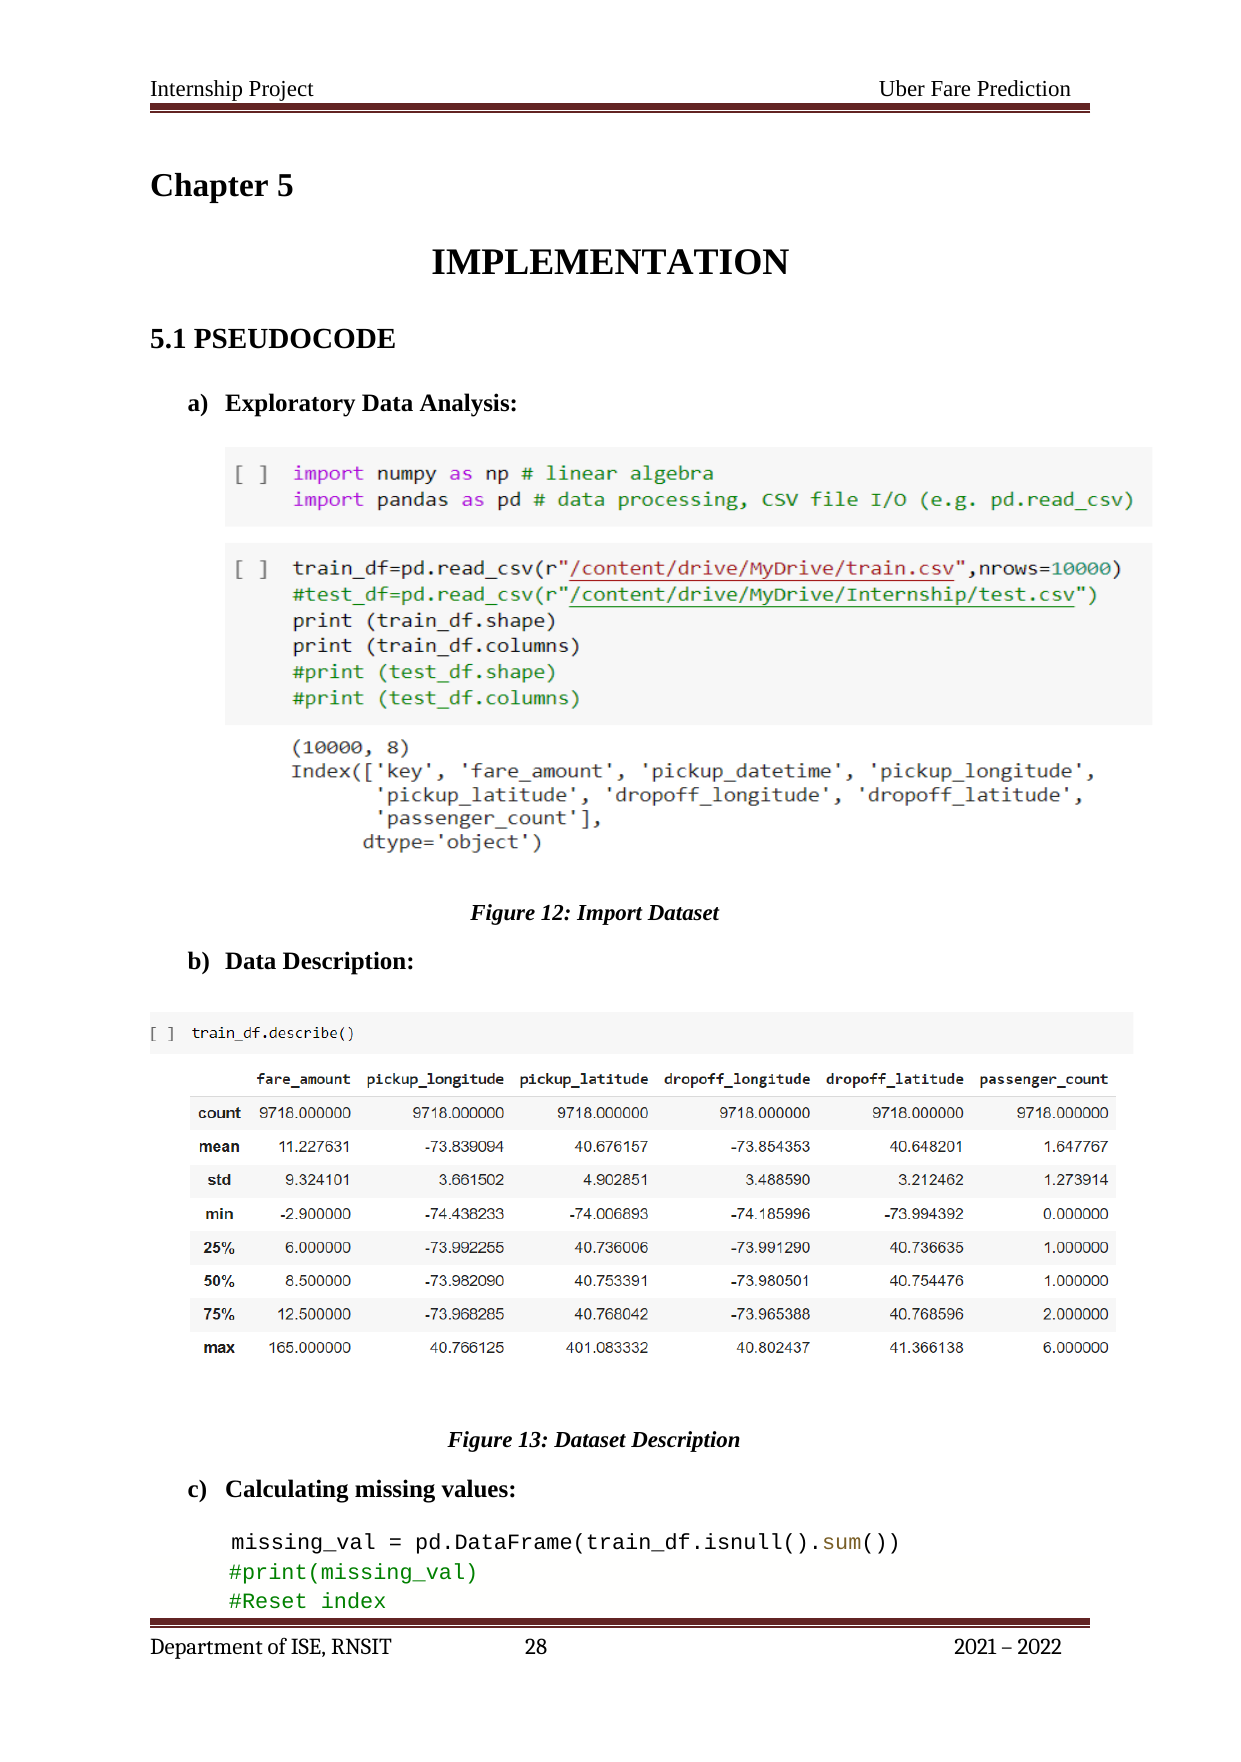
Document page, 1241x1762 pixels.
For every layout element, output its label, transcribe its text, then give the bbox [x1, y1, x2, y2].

list Exploratory Data Analysis: [187, 388, 1090, 417]
text #print(missing_val) [150, 1556, 1090, 1586]
text 5.1 PSEUDOCODE [150, 321, 1090, 354]
text #Reset index [150, 1586, 1090, 1615]
text missing_val = pd.DataFrame(train_df.isnull().sum()) [225, 1531, 1090, 1556]
text Figure 13: Dataset Description [150, 1426, 1090, 1453]
list Data Description: [187, 946, 1090, 975]
picture [150, 1005, 1134, 1397]
text Chapter 5 [150, 166, 1090, 204]
list Calculating missing values: [187, 1474, 1090, 1502]
text Figure 12: Import Dataset [150, 899, 1090, 925]
text IMPLEMENTATION [150, 240, 1090, 283]
picture [225, 447, 1153, 869]
